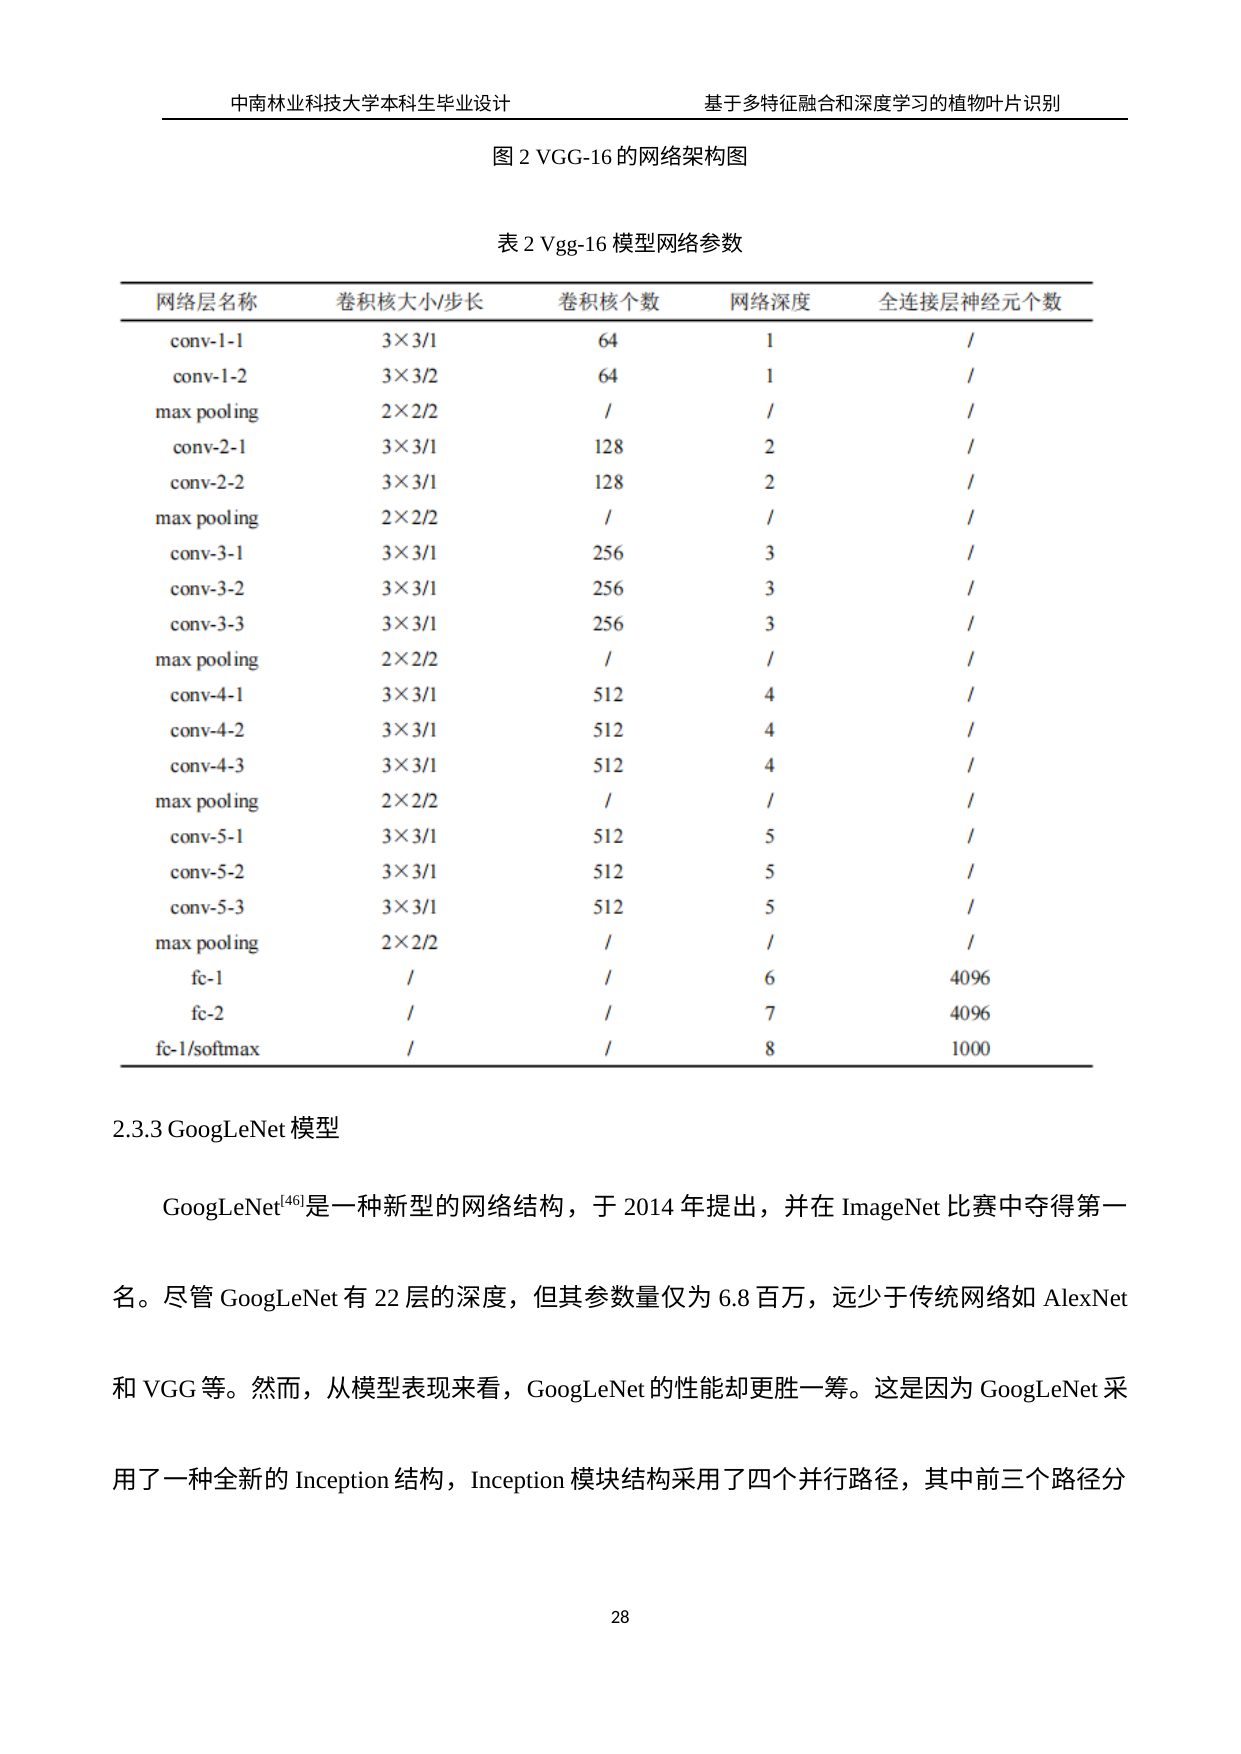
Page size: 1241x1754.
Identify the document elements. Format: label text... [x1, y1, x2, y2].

text 2.3.3 GoogLeNet模型 [112, 1094, 1128, 1159]
text 表2 Vgg-16 模型网络参数 [112, 227, 1128, 259]
picture [112, 271, 1129, 1080]
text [112, 1173, 1128, 1511]
text 图2 VGG-16的网络架构图 [112, 139, 1128, 172]
